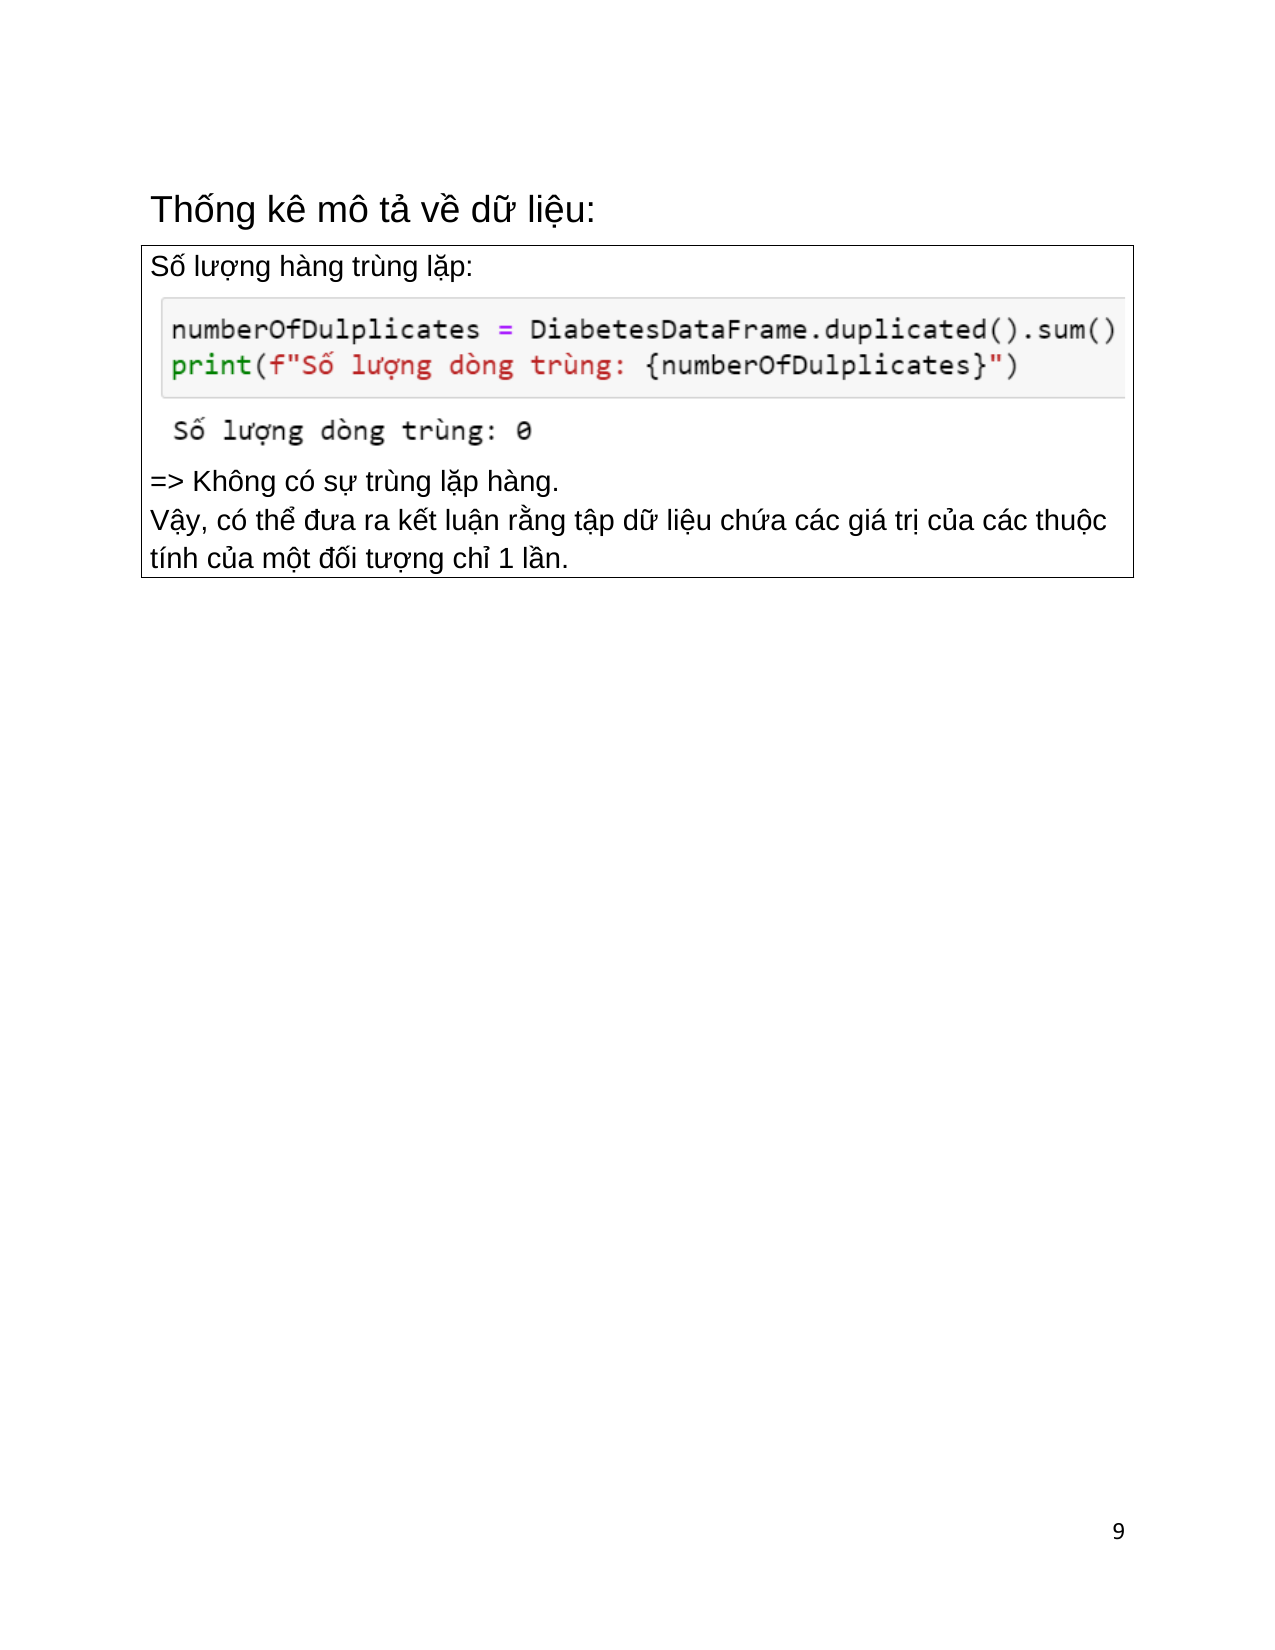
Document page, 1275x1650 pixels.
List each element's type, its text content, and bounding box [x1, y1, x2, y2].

subtitle Thống kê mô tả về dữ liệu: [150, 187, 1125, 231]
text Vậy, có thể đưa ra kết luận rằng tập dữ liệu chứa các giá trị của các thuộc tính của một đối tượng chỉ 1 lần. [142, 499, 1133, 577]
text Số lượng hàng trùng lặp: [142, 246, 1133, 282]
text => Không có sự trùng lặp hàng. [142, 461, 1133, 497]
picture [150, 287, 1125, 460]
